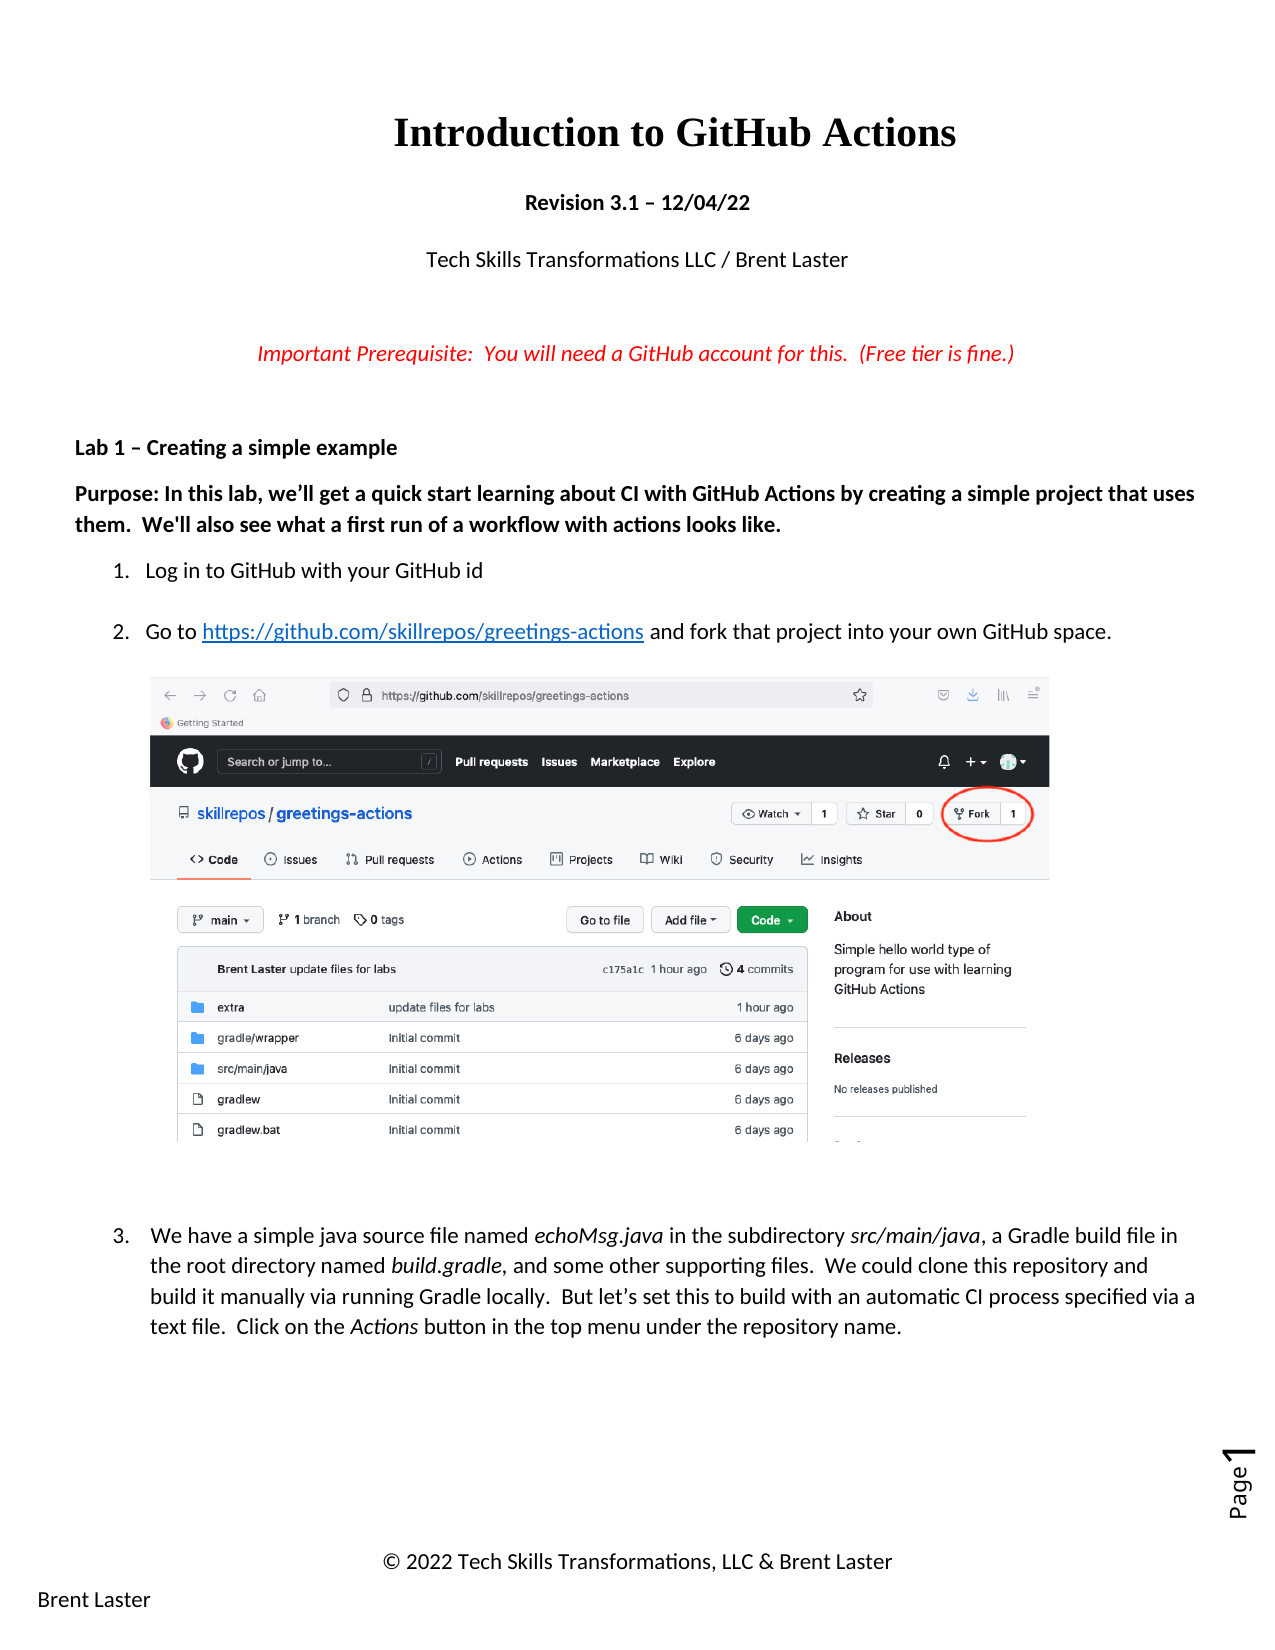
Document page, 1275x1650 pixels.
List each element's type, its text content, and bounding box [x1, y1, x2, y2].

text 3. We have a simple java source file named echoMsg.java in the subdirectory src/main/java, a Gradle build file in the root directory named build.gradle, and some other supporting files. We could clone this repository and build it manually via running Gradle locally. But let’s set this to build with an automatic CI process specified via a text file. Click on the Actions button in the top menu under the repository name. [112, 1221, 1200, 1340]
text Revision 3.1 – 12/04/22 [75, 188, 1200, 216]
text Lab 1 – Creating a simple example [75, 433, 1200, 461]
list 1. Log in to GitHub with your GitHub id [112, 557, 1200, 585]
list 2. Go to https://github.com/skillrepos/greetings-actions and fork that project into your own GitHub space. [112, 617, 1200, 645]
picture [150, 677, 1050, 1142]
text Purpose: In this lab, we’ll get a quick start learning about CI with GitHub Actions by creating a simple project that uses them. We'll also see what a first run of a workflow with actions looks like. [75, 479, 1200, 538]
subtitle Introduction to GitHub Actions [150, 107, 1200, 155]
text Tech Skills Transformations LLC / Brent Laster [75, 245, 1200, 273]
text Important Prerequisite: You will need a GitHub account for this. (Free tier is fine.) [75, 339, 1200, 367]
